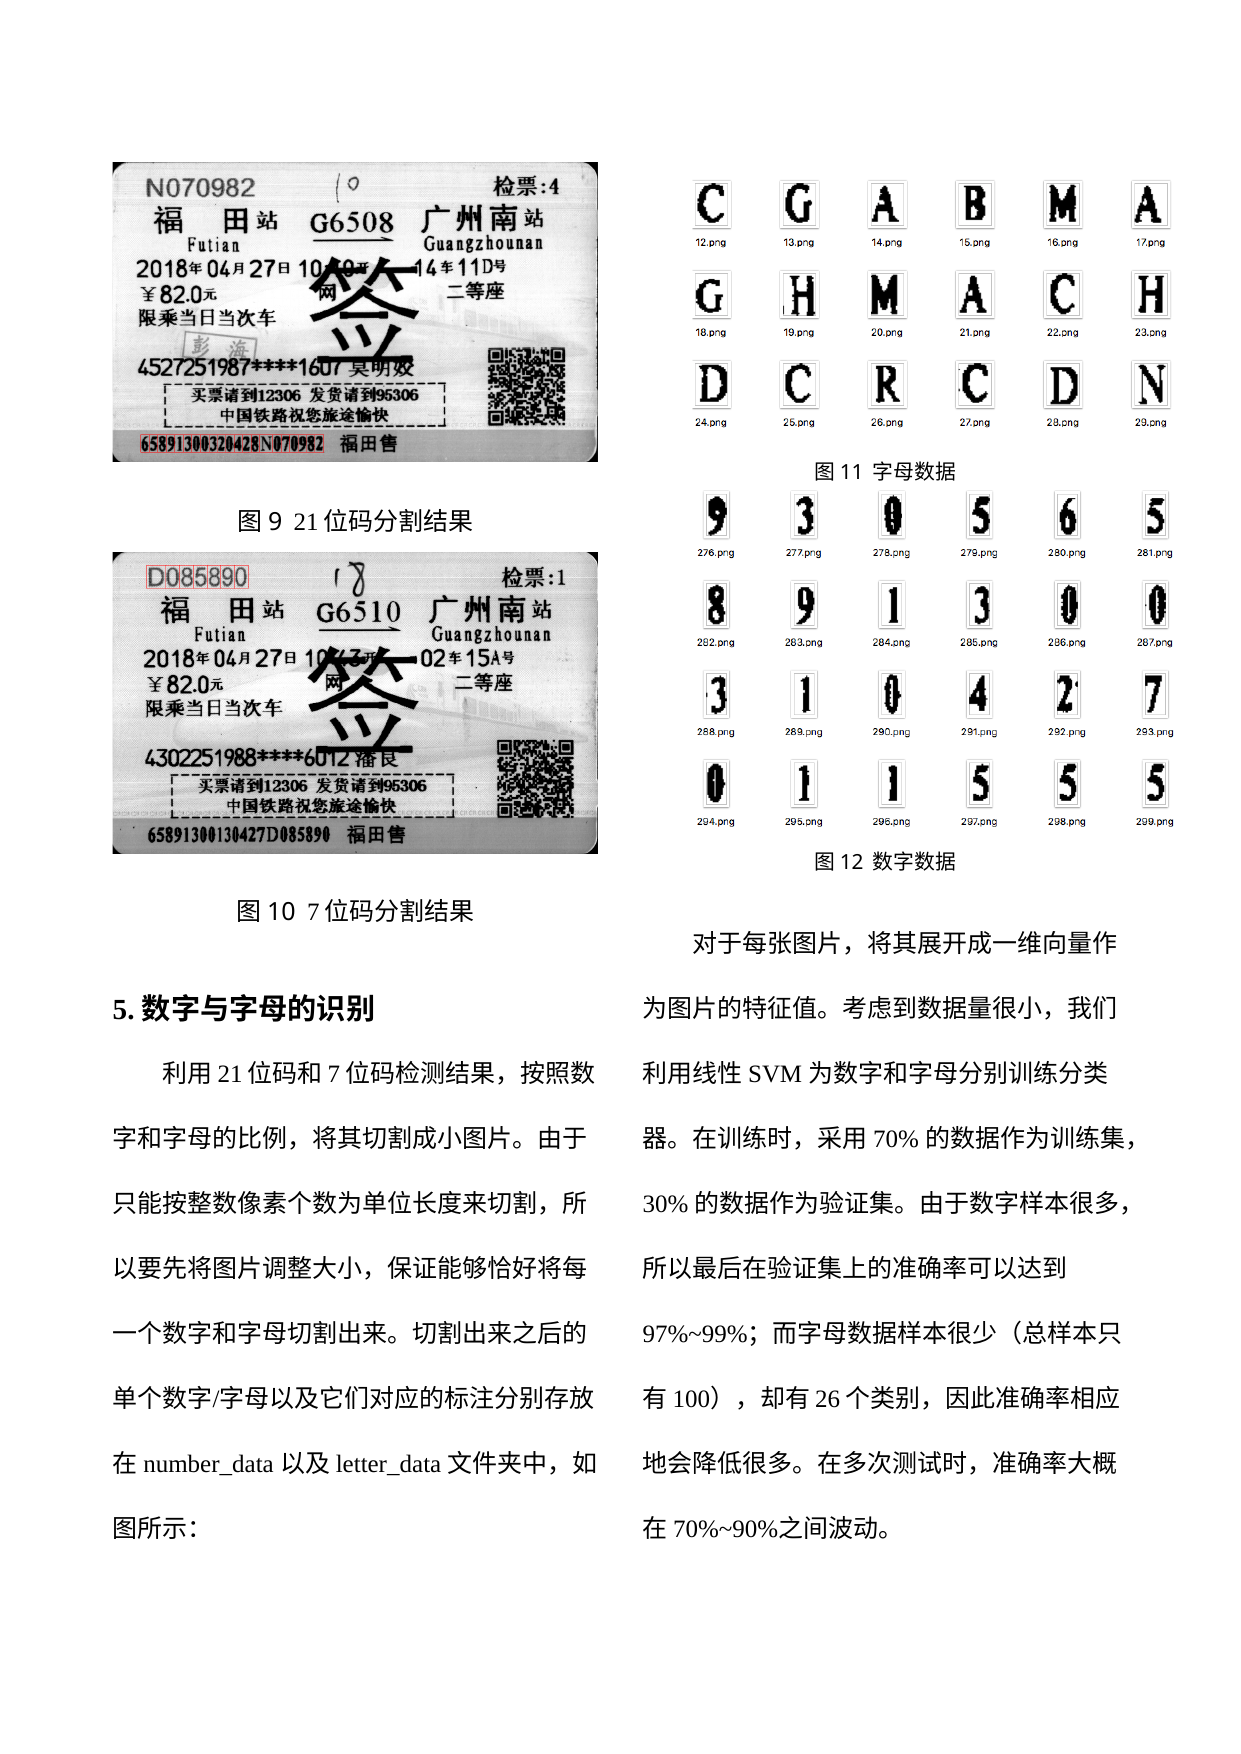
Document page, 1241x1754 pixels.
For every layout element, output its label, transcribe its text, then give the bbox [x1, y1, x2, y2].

picture [112, 552, 598, 854]
text 利用21位码和7位码检测结果，按照数字和字母的比例，将其切割成小图片。由于只能按整数像素个数为单位长度来切割，所以要先将图片调整大小，保证能够恰好将每一个数字和字母切割出来。切割出来之后的单个数字/字母以及它们对应的标注分别存放在 number_data 以及 letter_data 文件夹中，如图所示： [112, 1039, 598, 1559]
text 图 10 7位码分割结果 [112, 877, 598, 942]
text 对于每张图片，将其展开成一维向量作为图片的特征值。考虑到数据量很小，我们利用线性 SVM 为数字和字母分别训练分类器。在训练时，采用 70% 的数据作为训练集，30% 的数据作为验证集。由于数字样本很多，所以最后在验证集上的准确率可以达到 97%~99%；而字母数据样本很少（总样本只有100），却有26个类别，因此准确率相应地会降低很多。在多次测试时，准确率大概在 70%~90%之间波动。 [642, 909, 1128, 1559]
picture [112, 162, 598, 462]
text 图 9 21位码分割结果 [112, 487, 598, 552]
text 图 11 字母数据 [642, 454, 1128, 487]
text 图 12 数字数据 [642, 844, 1128, 877]
picture [692, 487, 1178, 831]
picture [692, 162, 1178, 435]
text 5. 数字与字母的识别 [112, 974, 598, 1039]
